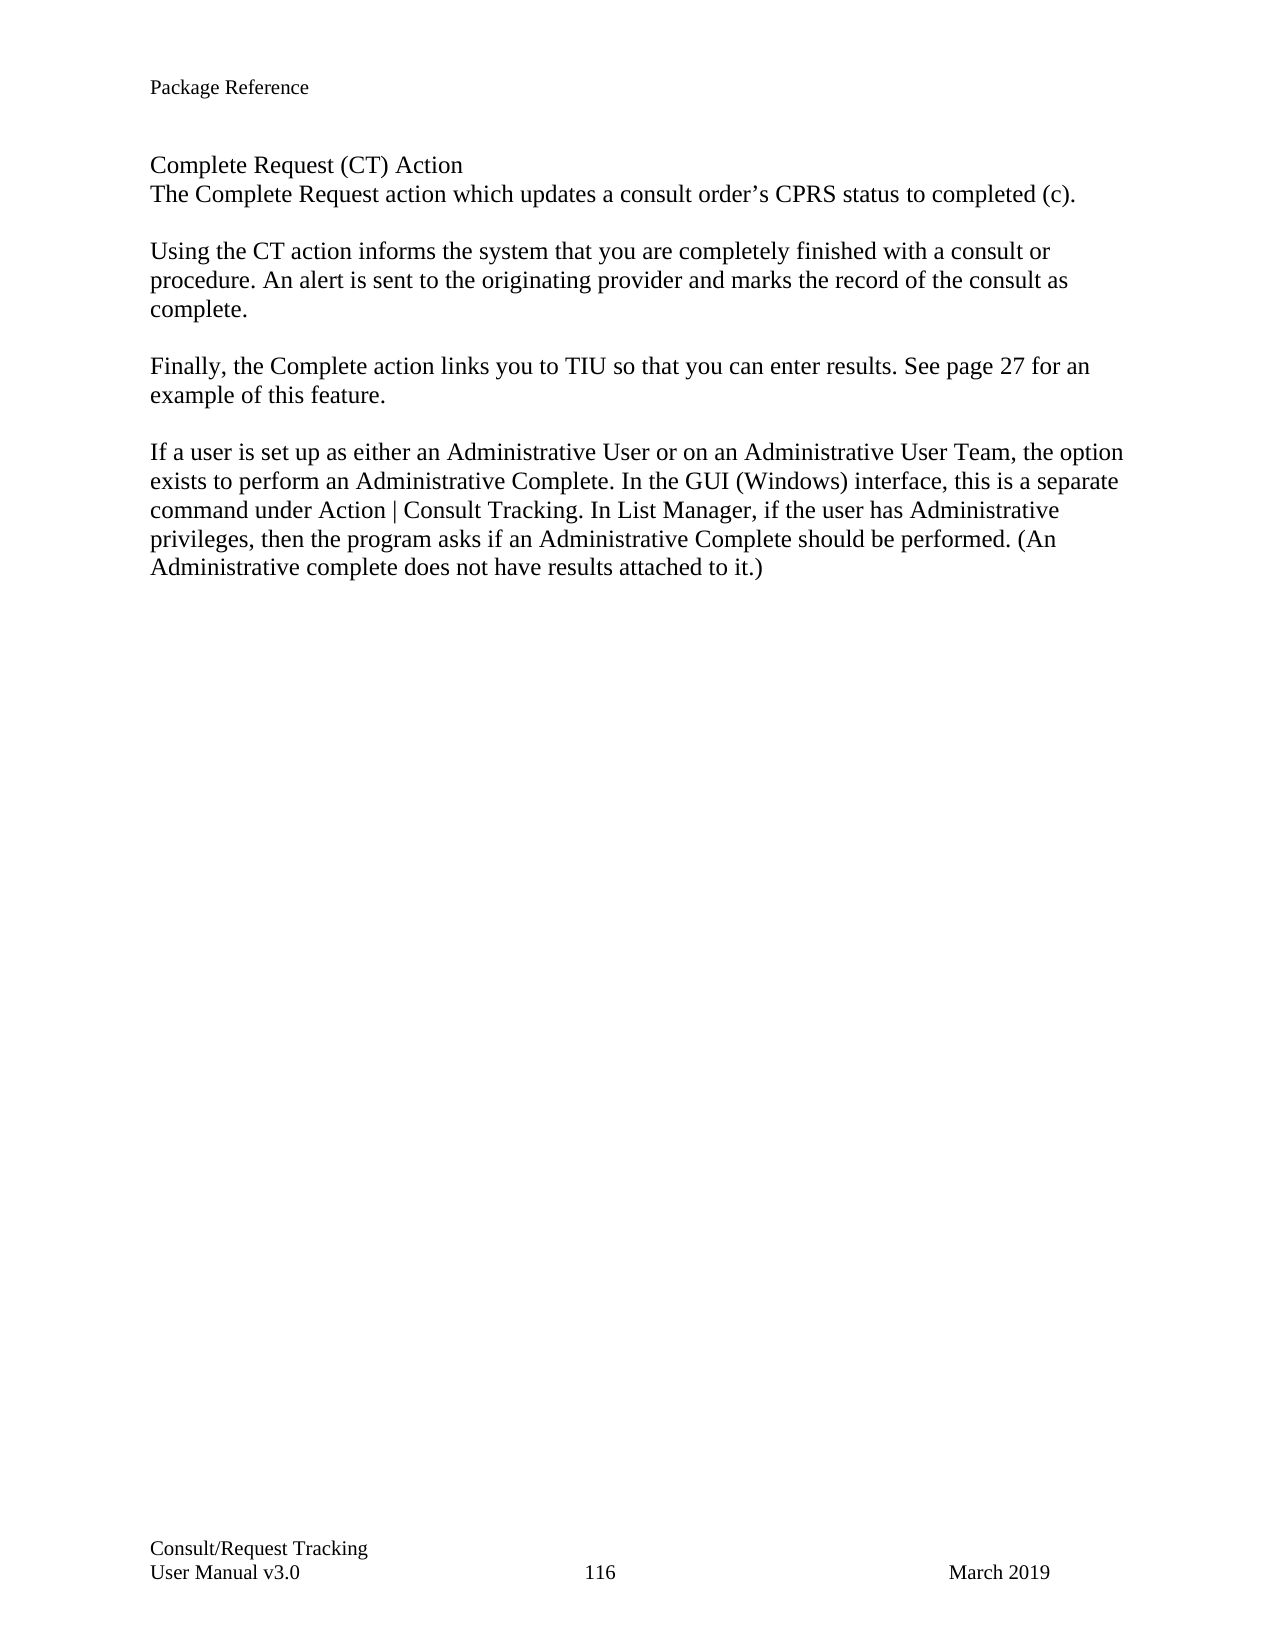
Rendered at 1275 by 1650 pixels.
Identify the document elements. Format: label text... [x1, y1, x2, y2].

text Finally, the Complete action links you to TIU so that you can enter results. See page 27 for an example of this feature. [150, 351, 1125, 409]
text If a user is set up as either an Administrative User or on an Administrative User Team, the option exists to perform an Administrative Complete. In the GUI (Windows) interface, this is a separate command under Action | Consult Tracking. In List Manager, if the user has Administrative privileges, then the program asks if an Administrative Complete should be performed. (An Administrative complete does not have results attached to it.) [150, 437, 1125, 581]
subtitle Complete Request (CT) Action [150, 150, 1125, 179]
text Using the CT action informs the system that you are completely finished with a consult or procedure. An alert is sent to the originating provider and marks the record of the consult as complete. [150, 236, 1125, 322]
text The Complete Request action which updates a consult order’s CPRS status to completed (c). [150, 179, 1125, 207]
